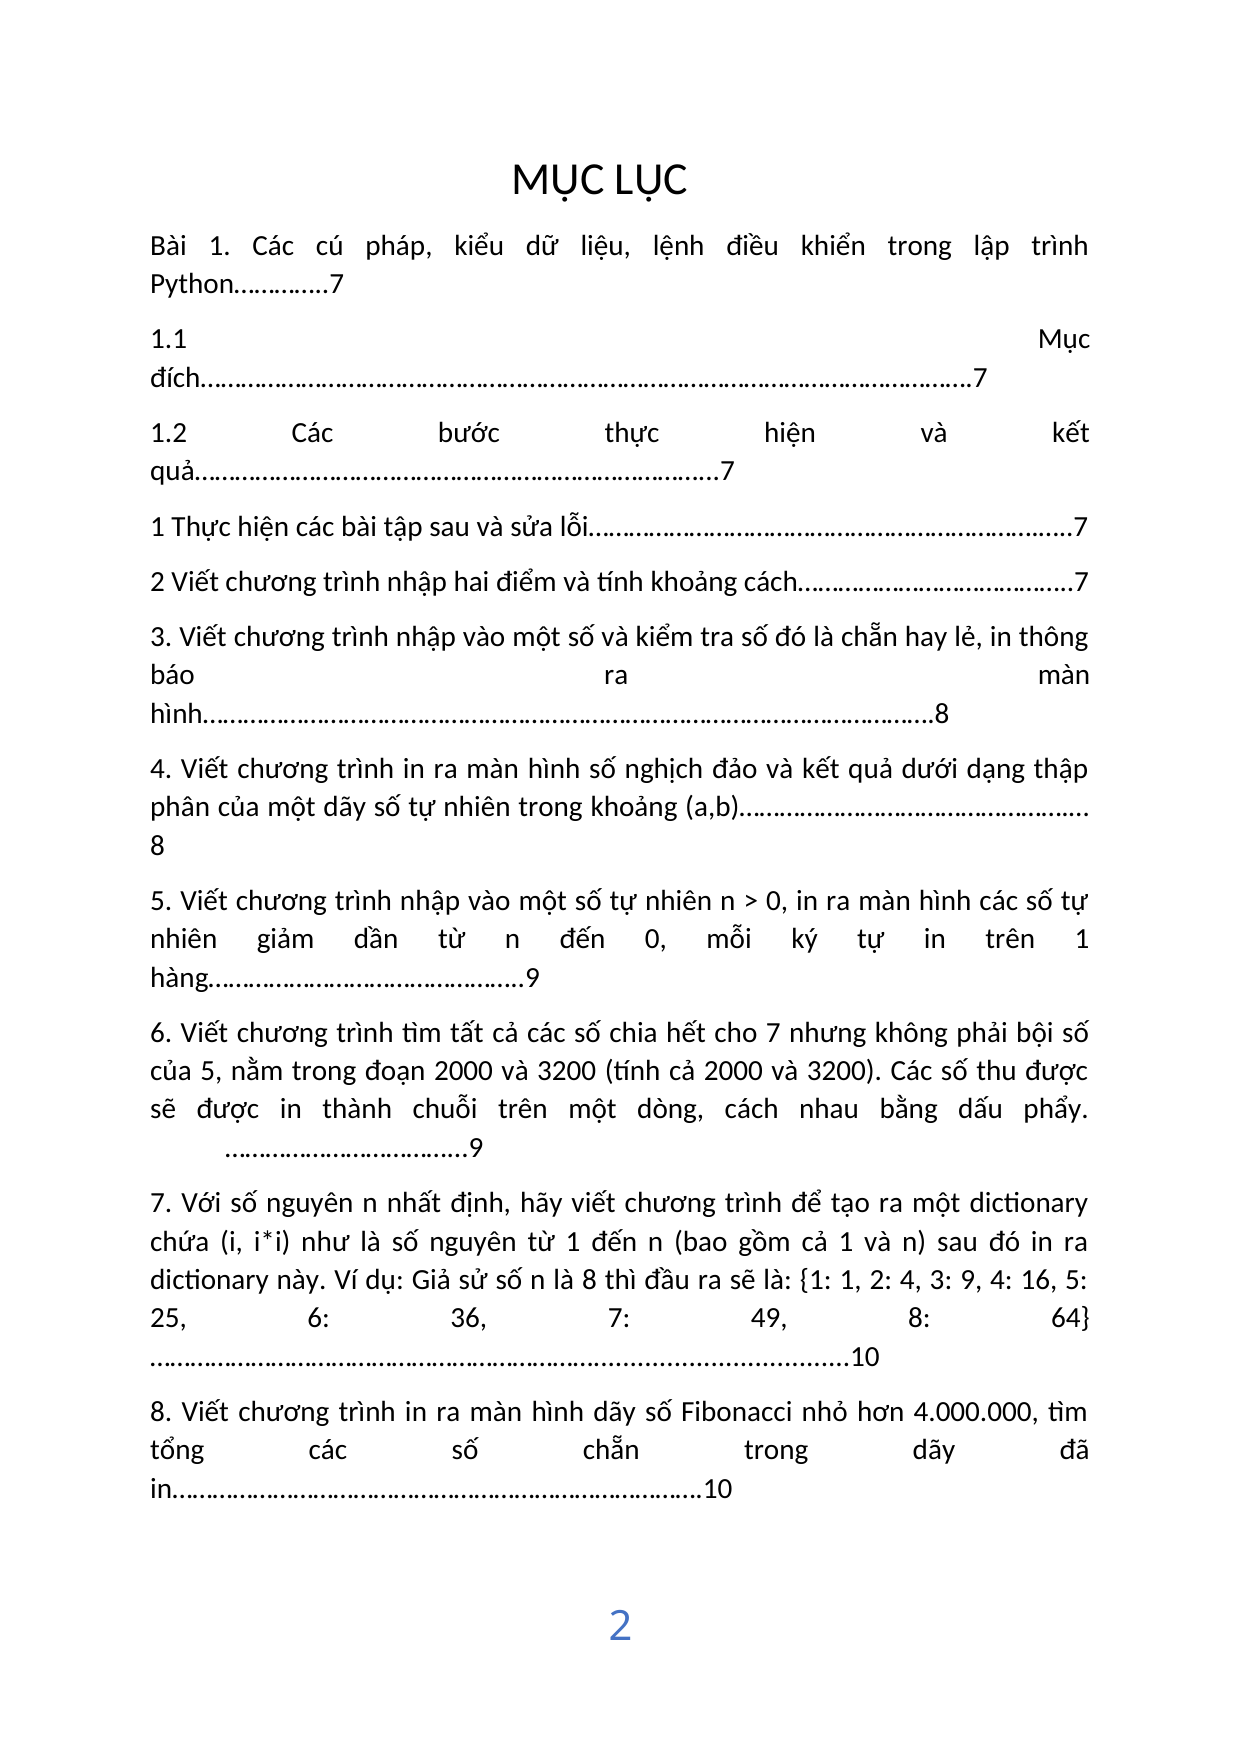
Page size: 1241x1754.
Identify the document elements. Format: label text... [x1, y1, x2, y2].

text 8. Viết chương trình in ra màn hình dãy số Fibonacci nhỏ hơn 4.000.000, tìm tổng các số chẵn trong dãy đã in…………………………………………………………………….10 [150, 1393, 1090, 1506]
text 1.1 Mục đích…………………………………………………………………………………………………….7 [150, 321, 1090, 394]
text 4. Viết chương trình in ra màn hình số nghịch đảo và kết quả dưới dạng thập phân của một dãy số tự nhiên trong khoảng (a,b)………………………………………….…8 [150, 750, 1090, 862]
text 2 Viết chương trình nhập hai điểm và tính khoảng cách…………………………………..7 [150, 563, 1090, 598]
text 3. Viết chương trình nhập vào một số và kiểm tra số đó là chẵn hay lẻ, in thông báo ra màn hình……………………………………………………………………………………………….8 [150, 618, 1090, 730]
text Bài 1. Các cú pháp, kiểu dữ liệu, lệnh điều khiển trong lập trình Python…………..7 [150, 227, 1090, 301]
text 1 Thực hiện các bài tập sau và sửa lỗi………………………………………………………….…..7 [150, 508, 1090, 543]
text 6. Viết chương trình tìm tất cả các số chia hết cho 7 nhưng không phải bội số của 5, nằm trong đoạn 2000 và 3200 (tính cả 2000 và 3200). Các số thu được sẽ được in thành chuỗi trên một dòng, cách nhau bằng dấu phẩy. ……………………………...9 [150, 1014, 1090, 1165]
text 1.2 Các bước thực hiện và kết quả…………………………………………………………………...7 [150, 414, 1090, 488]
text MỤC LỤC [150, 150, 1090, 206]
text 5. Viết chương trình nhập vào một số tự nhiên n > 0, in ra màn hình các số tự nhiên giảm dần từ n đến 0, mỗi ký tự in trên 1 hàng………………………………………..9 [150, 882, 1090, 994]
text 7. Với số nguyên n nhất định, hãy viết chương trình để tạo ra một dictionary chứa (i, i*i) như là số nguyên từ 1 đến n (bao gồm cả 1 và n) sau đó in ra dictionary này. Ví dụ: Giả sử số n là 8 thì đầu ra sẽ là: {1: 1, 2: 4, 3: 9, 4: 16, 5: 25, 6: 36, 7: 49, 8: 64}…………………………………………………………...................................10 [150, 1184, 1090, 1373]
